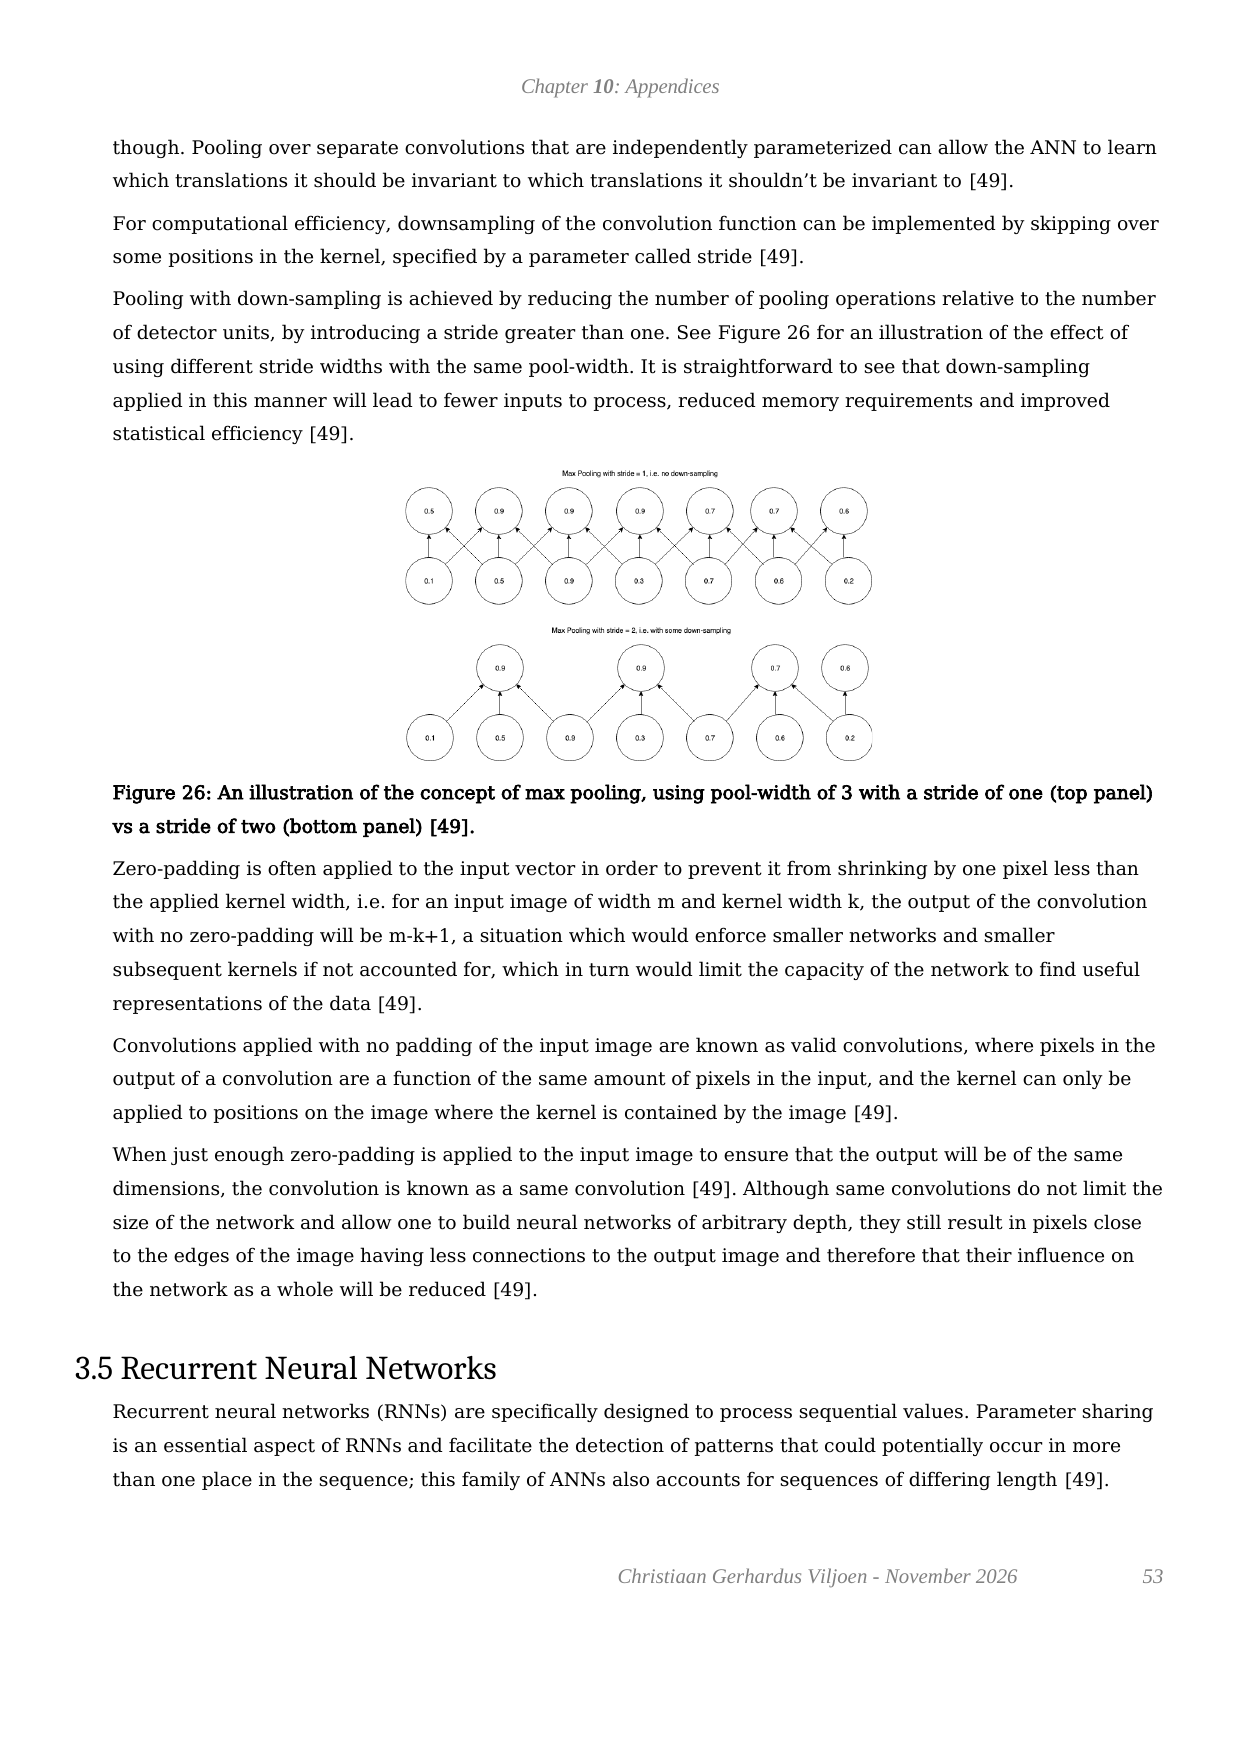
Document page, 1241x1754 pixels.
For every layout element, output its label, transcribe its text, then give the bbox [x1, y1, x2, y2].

text Figure 26: An illustration of the concept of max pooling, using pool-width of 3 with a stride of one (top panel) vs a stride of two (bottom panel). [112, 781, 1165, 837]
subtitle Recurrent Neural Networks [75, 1349, 1165, 1388]
text Pooling with down-sampling is achieved by reducing the number of pooling operations relative to the number of detector units, by introducing a stride greater than one. See Figure 26 for an illustration of the effect of using different stride widths with the same pool-width. It is straightforward to see that down-sampling applied in this manner will lead to fewer inputs to process, reduced memory requirements and improved statistical efficiency . [112, 287, 1165, 444]
text When just enough zero-padding is applied to the input image to ensure that the output will be of the same dimensions, the convolution is known as a same convolution . Although same convolutions do not limit the size of the network and allow one to build neural networks of arbitrary depth, they still result in pixels close to the edges of the image having less connections to the output image and therefore that their influence on the network as a whole will be reduced . [112, 1143, 1165, 1301]
text For computational efficiency, downsampling of the convolution function can be implemented by skipping over some positions in the kernel, specified by a parameter called stride . [112, 211, 1165, 267]
picture [405, 464, 873, 761]
text Recurrent neural networks (RNNs) are specifically designed to process sequential values. Parameter sharing is an essential aspect of RNNs and facilitate the detection of patterns that could potentially occur in more than one place in the sequence; this family of ANNs also accounts for sequences of differing length . [112, 1400, 1165, 1490]
text Convolutions applied with no padding of the input image are known as valid convolutions, where pixels in the output of a convolution are a function of the same amount of pixels in the input, and the kernel can only be applied to positions on the image where the kernel is contained by the image . [112, 1033, 1165, 1123]
text Zero-padding is often applied to the input vector in order to prevent it from shrinking by one pixel less than the applied kernel width, i.e. for an input image of width m and kernel width k, the output of the convolution with no zero-padding will be m-k+1, a situation which would enforce smaller networks and smaller subsequent kernels if not accounted for, which in turn would limit the capacity of the network to find useful representations of the data . [112, 856, 1165, 1014]
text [112, 135, 1165, 192]
